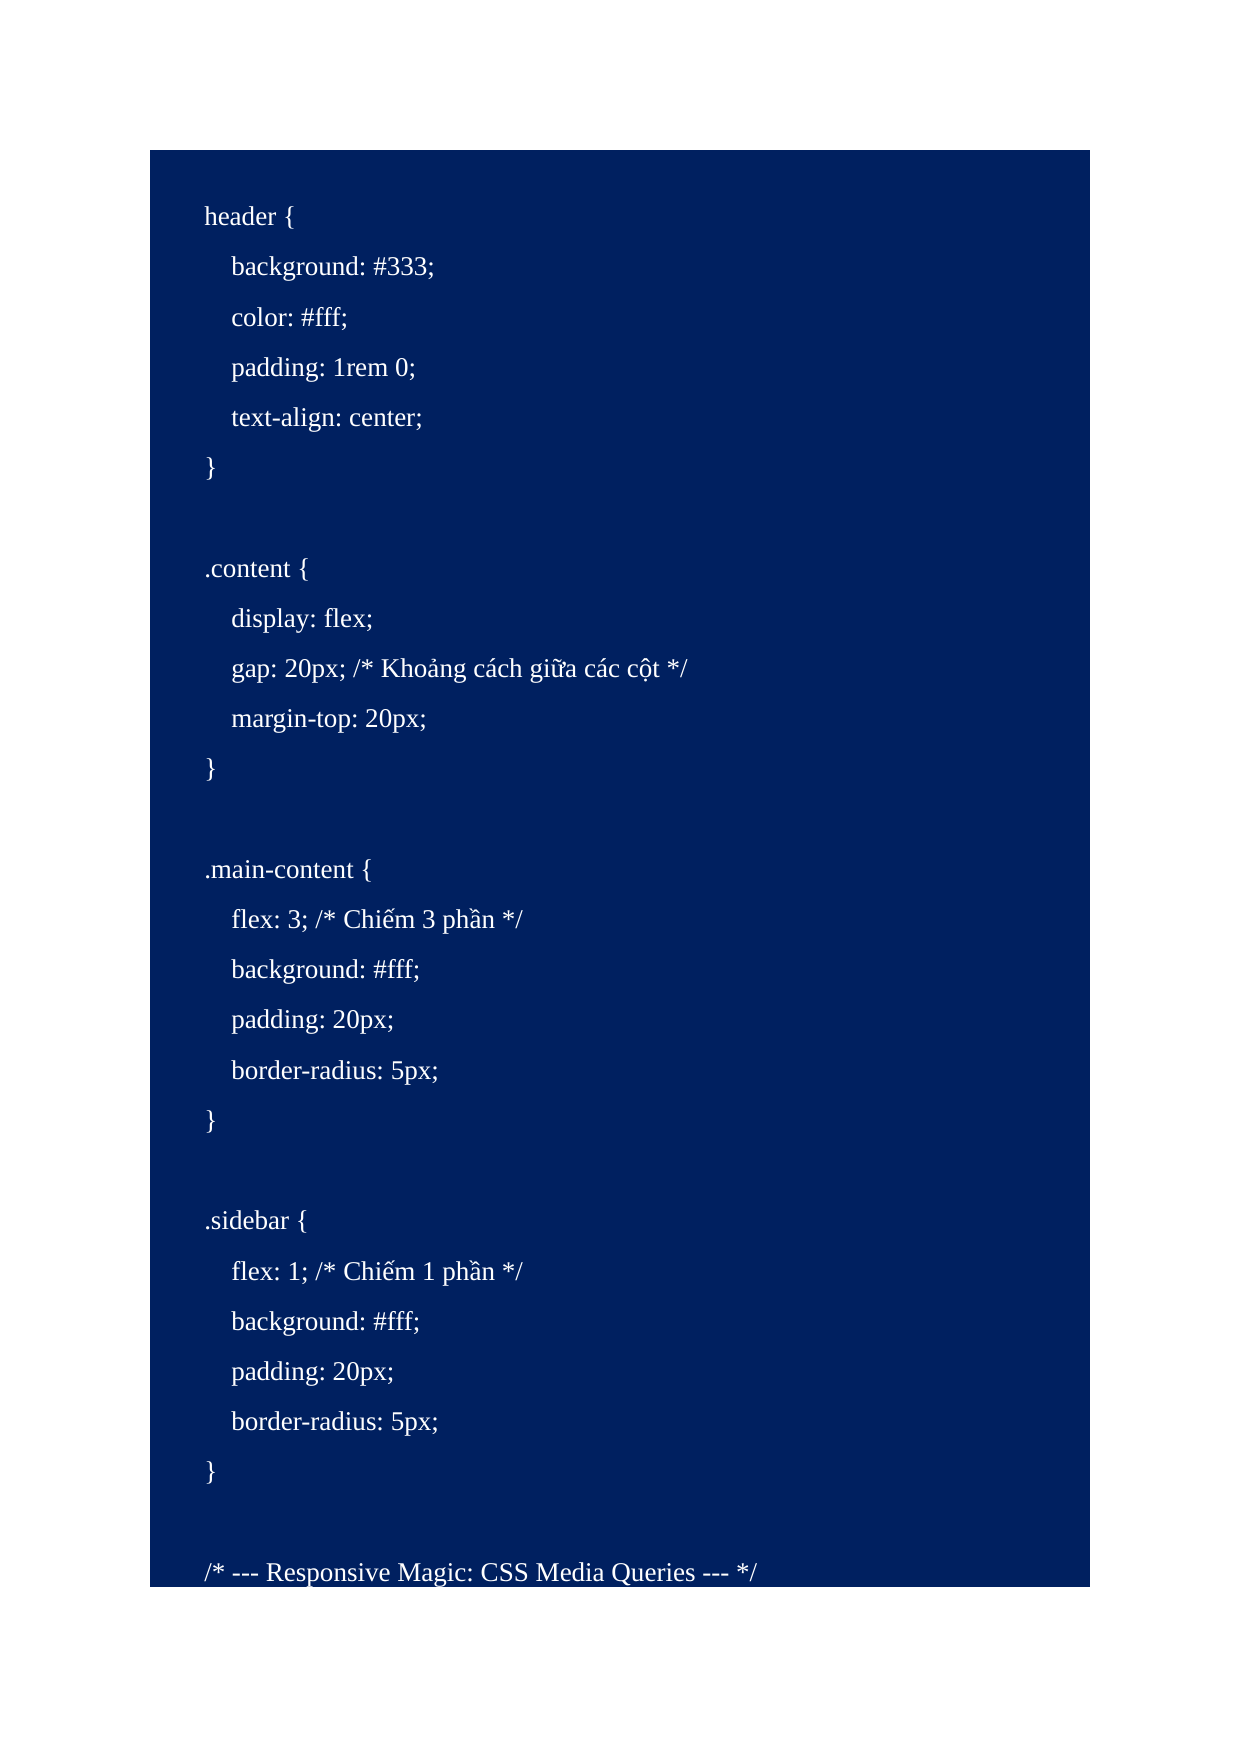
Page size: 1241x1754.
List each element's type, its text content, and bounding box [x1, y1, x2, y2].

text /* --- Responsive Magic: CSS Media Queries --- */ [150, 1556, 1090, 1587]
text color: #fff; [150, 301, 1090, 332]
text } [150, 451, 1090, 482]
text } [150, 752, 1090, 784]
text } [150, 1455, 1090, 1487]
text border-radius: 5px; [150, 1054, 1090, 1085]
text gap: 20px; /* Khoảng cách giữa các cột */ [150, 652, 1090, 683]
text .sidebar { [150, 1204, 1090, 1236]
text flex: 3; /* Chiếm 3 phần */ [150, 903, 1090, 934]
text background: #333; [150, 250, 1090, 282]
text background: #fff; [150, 1305, 1090, 1336]
text header { [150, 200, 1090, 231]
text display: flex; [150, 602, 1090, 633]
text padding: 20px; [150, 1355, 1090, 1386]
text flex: 1; /* Chiếm 1 phần */ [150, 1254, 1090, 1286]
text .content { [150, 552, 1090, 583]
text background: #fff; [150, 953, 1090, 984]
text text-align: center; [150, 401, 1090, 432]
text padding: 1rem 0; [150, 351, 1090, 382]
text .main-content { [150, 853, 1090, 884]
text } [150, 1104, 1090, 1135]
text padding: 20px; [150, 1003, 1090, 1035]
text border-radius: 5px; [150, 1405, 1090, 1436]
text margin-top: 20px; [150, 702, 1090, 733]
